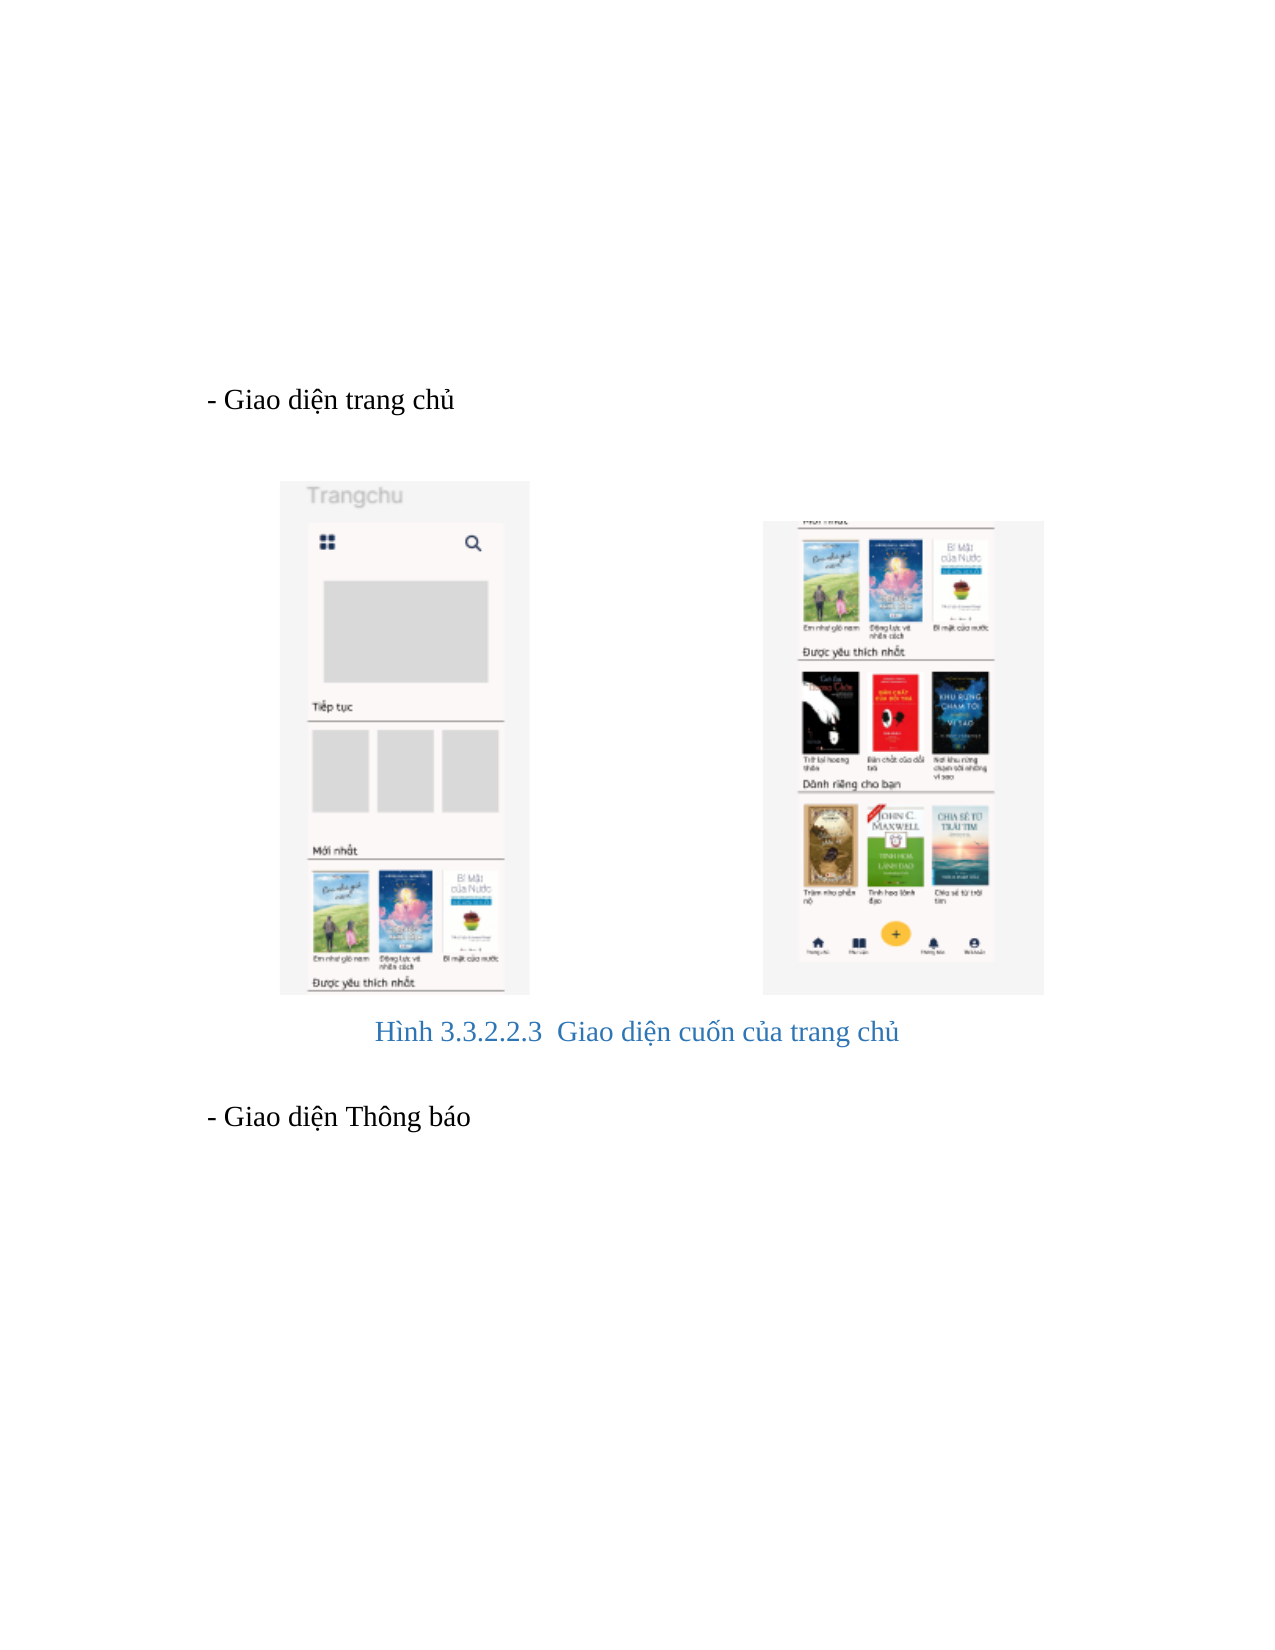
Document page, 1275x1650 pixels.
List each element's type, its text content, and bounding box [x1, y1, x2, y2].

subtitle Hình 3.3.2.2.3 Giao diện cuốn của trang chủ [207, 1014, 1157, 1047]
picture [763, 521, 1045, 995]
picture [279, 481, 530, 995]
text - Giao diện Thông báo [207, 1099, 1157, 1132]
text - Giao diện trang chủ [207, 382, 1157, 416]
